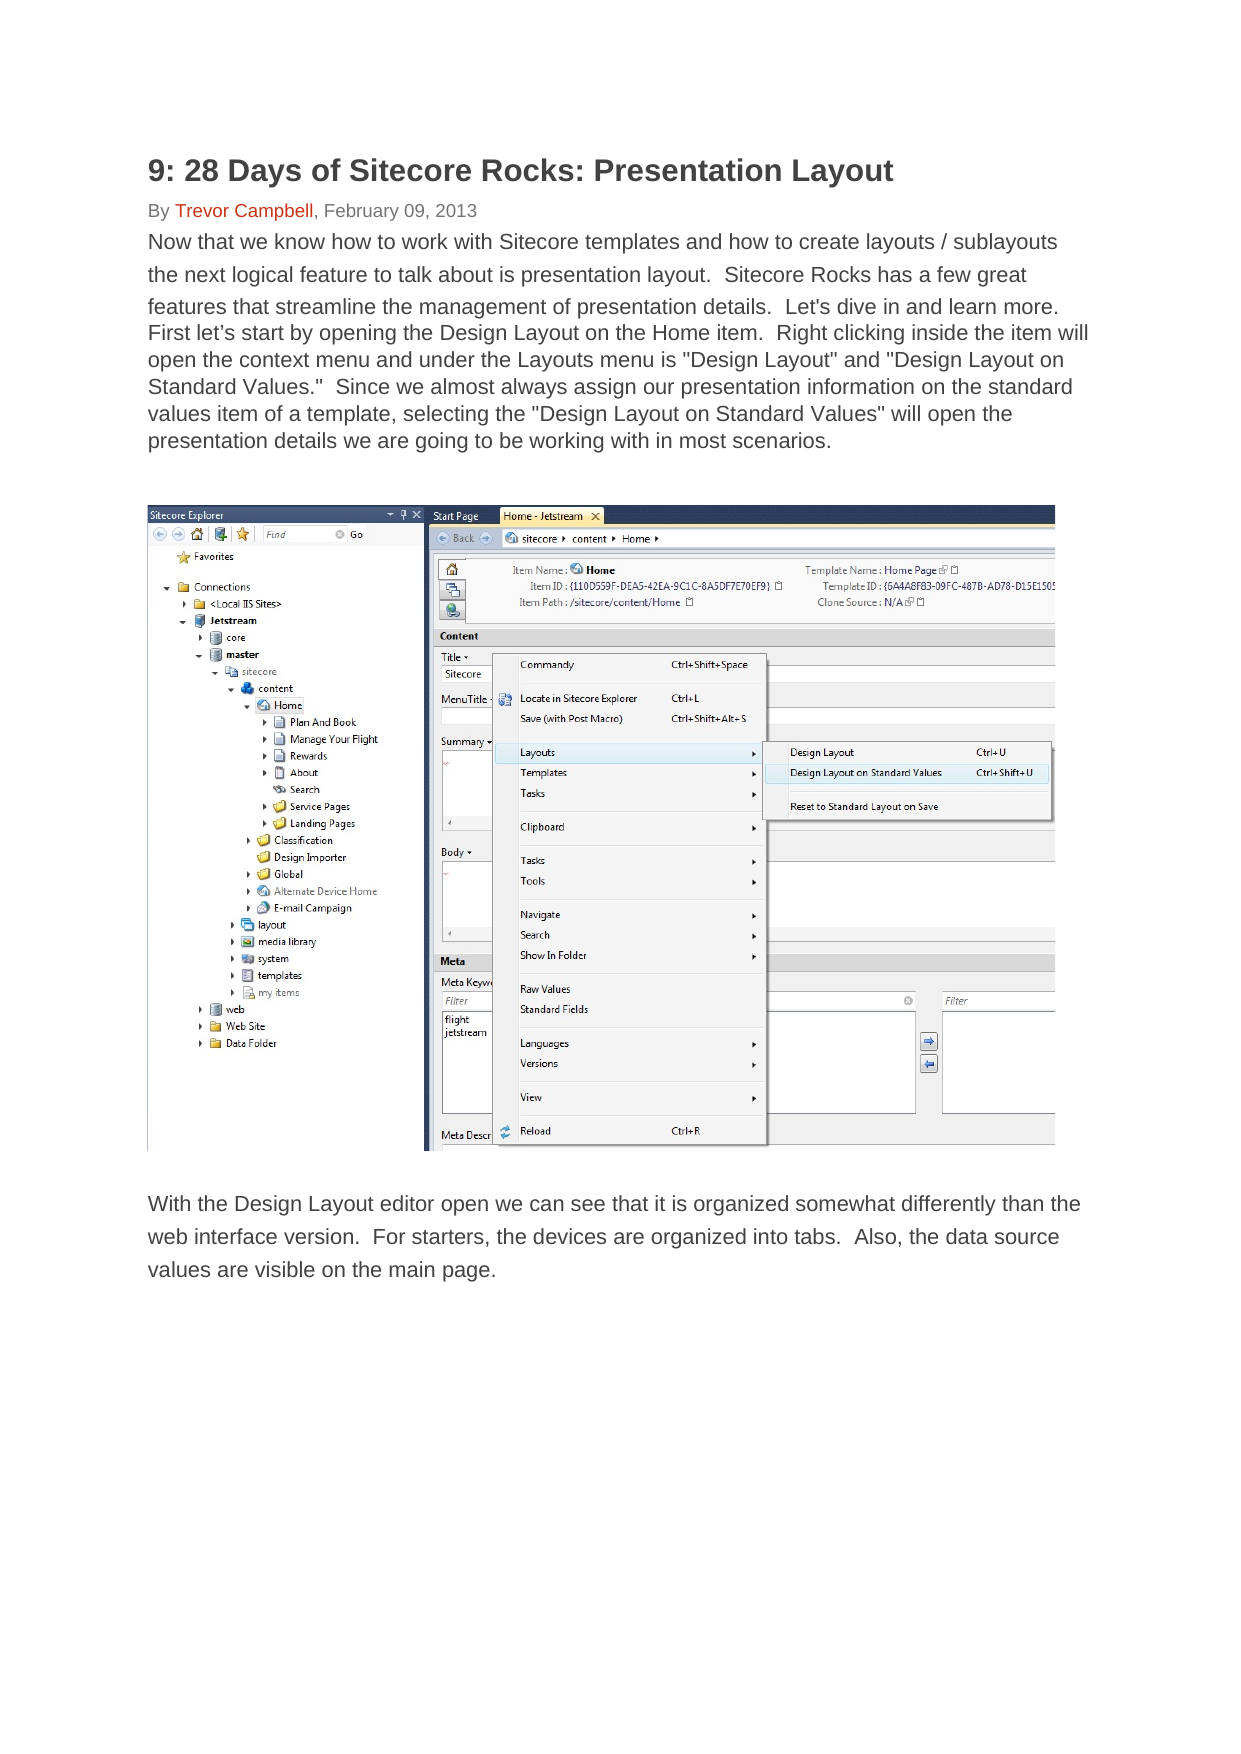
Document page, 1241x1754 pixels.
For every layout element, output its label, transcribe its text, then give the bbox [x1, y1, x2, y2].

text Now that we know how to work with Sitecore templates and how to create layouts / sublayouts the next logical feature to talk about is presentation layout. Sitecore Rocks has a few great features that streamline the management of presentation details. Let's dive in and learn more. [148, 221, 1093, 319]
text First let’s start by opening the Design Layout on the Home item. Right clicking inside the item will open the context menu and under the Layouts menu is "Design Layout" and "Design Layout on Standard Values." Since we almost always assign our presentation information on the standard values item of a template, selecting the "Design Layout on Standard Values" will open the presentation details we are going to be working with in most scenarios. [148, 319, 1093, 453]
text With the Design Layout editor open we can see that it is organized somewhat differently than the web interface version. For starters, the devices are organized into tabs. Also, the data source values are visible on the main page. [148, 1183, 1093, 1282]
subtitle 9: 28 Days of Sitecore Rocks: Presentation Layout [148, 148, 1093, 188]
subtitle By Trevor Campbell, February 09, 2013 [148, 188, 1093, 221]
picture [147, 505, 1056, 1151]
